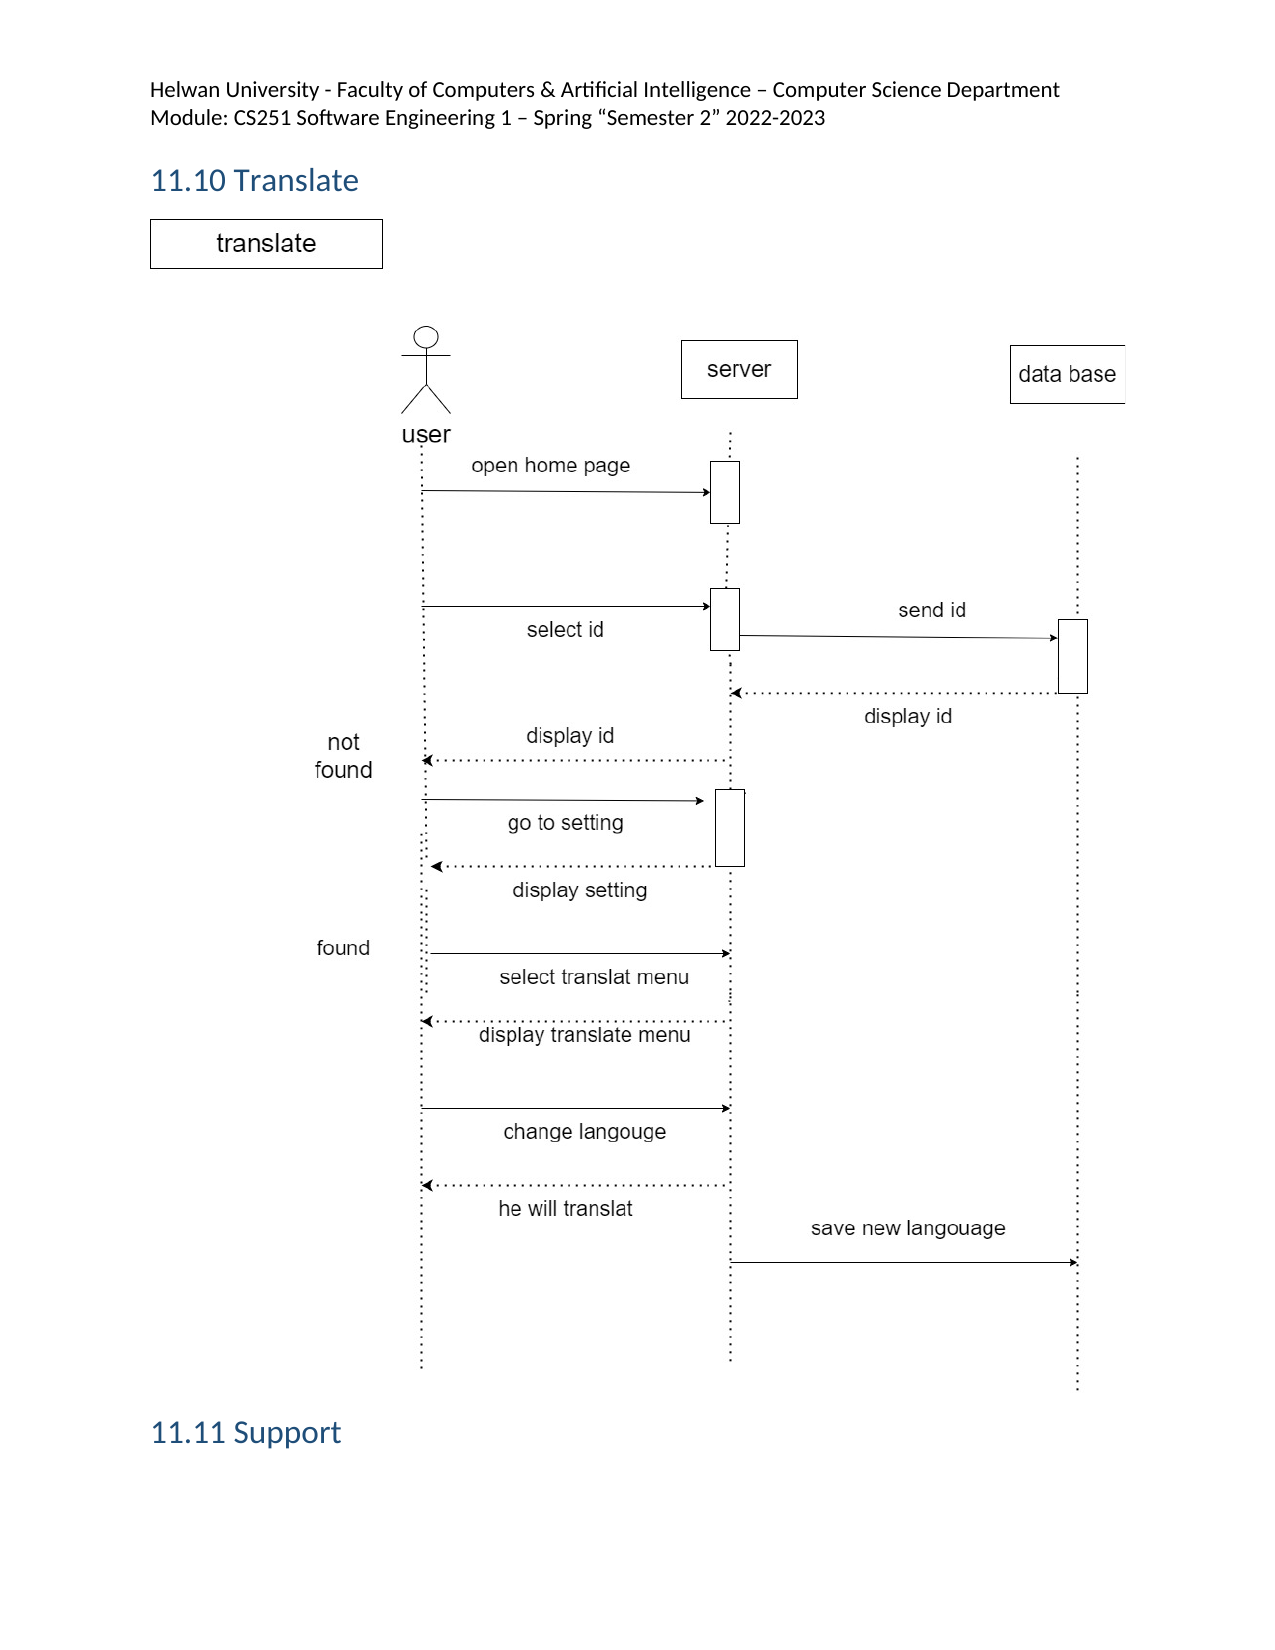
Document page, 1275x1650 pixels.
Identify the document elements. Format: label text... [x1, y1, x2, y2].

text 11.11 Support [150, 1411, 1125, 1452]
text 11.10 Translate [150, 159, 1125, 200]
picture [150, 219, 1125, 1393]
